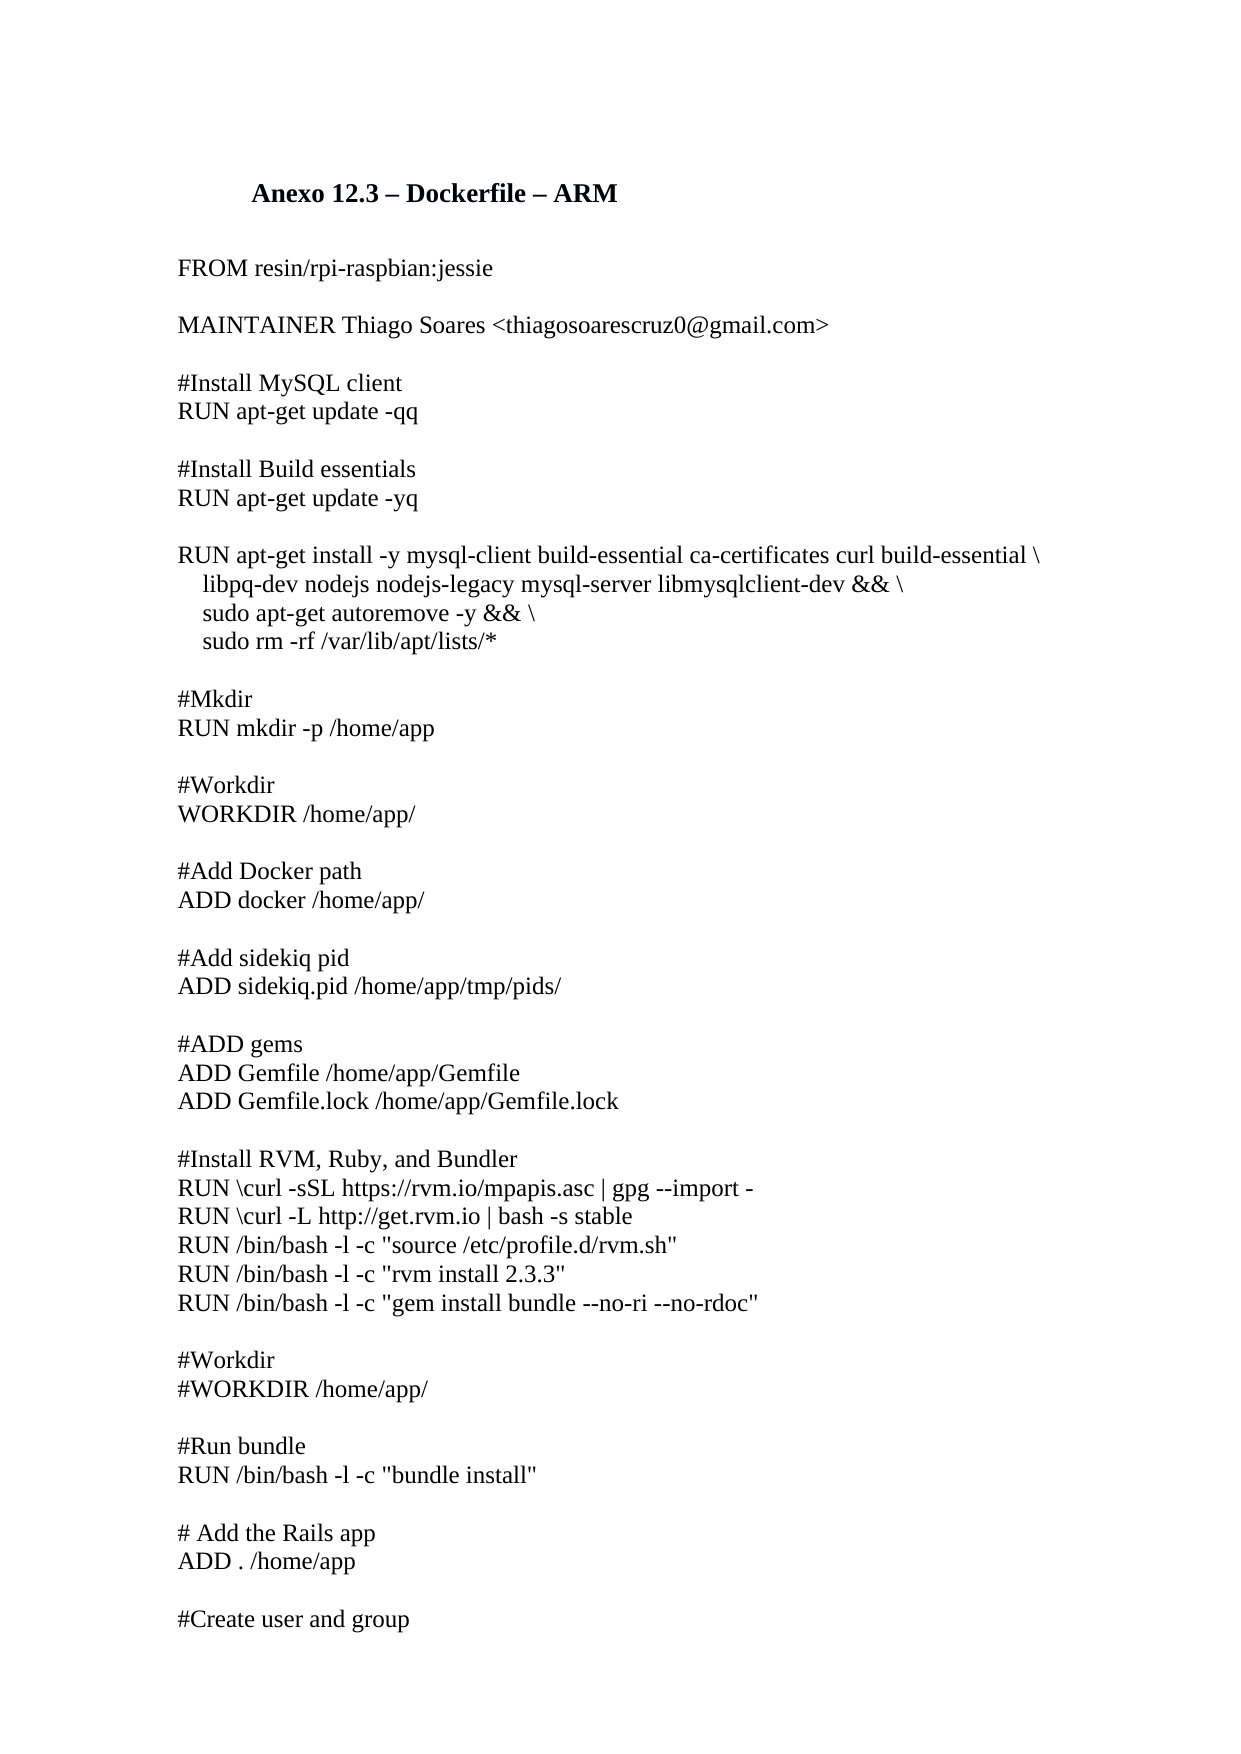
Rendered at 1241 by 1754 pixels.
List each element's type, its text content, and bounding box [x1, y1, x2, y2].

text RUN /bin/bash -l -c "gem install bundle --no-ri --no-rdoc" [177, 1288, 1122, 1316]
text FROM resin/rpi-raspbian:jessie [177, 253, 1122, 281]
text #ADD gems [177, 1029, 1122, 1058]
text #WORKDIR /home/app/ [177, 1374, 1122, 1403]
text MAINTAINER Thiago Soares <thiagosoarescruz0@gmail.com> [177, 310, 1122, 339]
text Anexo 12.3 – Dockerfile – ARM [177, 177, 1122, 208]
text #Install MySQL client [177, 368, 1122, 396]
text ADD sidekiq.pid /home/app/tmp/pids/ [177, 971, 1122, 1000]
text RUN apt-get install -y mysql-client build-essential ca-certificates curl build-essential \ [177, 540, 1122, 569]
text sudo rm -rf /var/lib/apt/lists/* [177, 626, 1122, 655]
text ADD Gemfile /home/app/Gemfile [177, 1058, 1122, 1086]
text #Add sidekiq pid [177, 943, 1122, 971]
text #Run bundle [177, 1431, 1122, 1460]
text #Workdir [177, 1345, 1122, 1374]
text # Add the Rails app [177, 1518, 1122, 1546]
text #Workdir [177, 770, 1122, 799]
text WORKDIR /home/app/ [177, 799, 1122, 828]
text RUN apt-get update -qq [177, 396, 1122, 425]
text RUN \curl -L http://get.rvm.io | bash -s stable [177, 1201, 1122, 1230]
text RUN /bin/bash -l -c "source /etc/profile.d/rvm.sh" [177, 1230, 1122, 1259]
text ADD docker /home/app/ [177, 885, 1122, 914]
text RUN \curl -sSL https://rvm.io/mpapis.asc | gpg --import - [177, 1173, 1122, 1201]
text ADD . /home/app [177, 1546, 1122, 1575]
text #Install RVM, Ruby, and Bundler [177, 1144, 1122, 1173]
text sudo apt-get autoremove -y && \ [177, 598, 1122, 626]
text libpq-dev nodejs nodejs-legacy mysql-server libmysqlclient-dev && \ [177, 569, 1122, 598]
text RUN apt-get update -yq [177, 483, 1122, 511]
text #Add Docker path [177, 856, 1122, 885]
text #Mkdir [177, 684, 1122, 713]
text RUN /bin/bash -l -c "bundle install" [177, 1460, 1122, 1489]
text #Create user and group [177, 1604, 1122, 1633]
text RUN mkdir -p /home/app [177, 713, 1122, 741]
text RUN /bin/bash -l -c "rvm install 2.3.3" [177, 1259, 1122, 1288]
text ADD Gemfile.lock /home/app/Gemfile.lock [177, 1086, 1122, 1115]
text #Install Build essentials [177, 454, 1122, 483]
